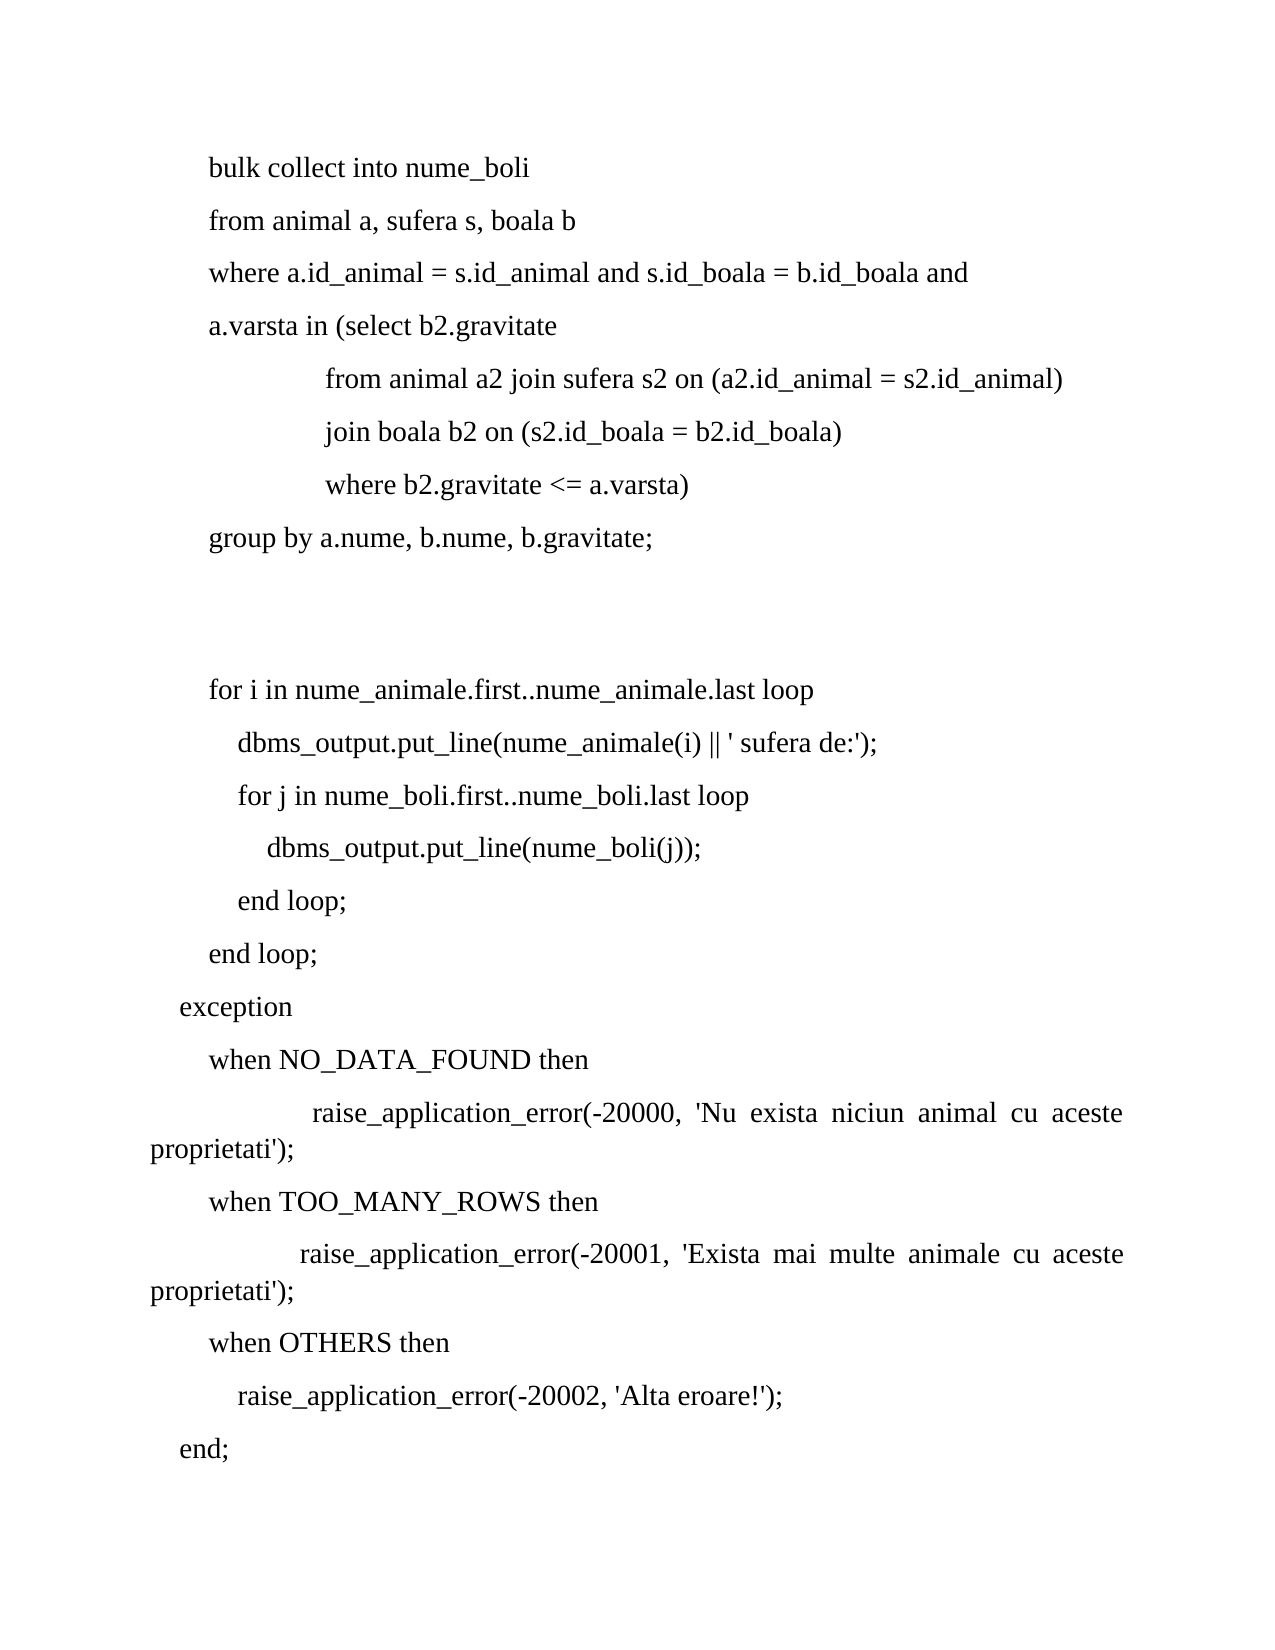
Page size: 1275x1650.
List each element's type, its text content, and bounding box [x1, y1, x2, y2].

text dbms_output.put_line(nume_boli(j)); [150, 831, 1125, 864]
text group by a.nume, b.nume, b.gravitate; [150, 520, 1125, 553]
text a.varsta in (select b2.gravitate [150, 308, 1125, 342]
text end loop; [150, 883, 1125, 917]
text raise_application_error(-20001, 'Exista mai multe animale cu aceste proprietati'); [150, 1236, 1125, 1306]
text when NO_DATA_FOUND then [150, 1042, 1125, 1075]
text when OTHERS then [150, 1325, 1125, 1359]
text where a.id_animal = s.id_animal and s.id_boala = b.id_boala and [150, 256, 1125, 289]
text end; [150, 1431, 1125, 1464]
text where b2.gravitate <= a.varsta) [150, 467, 1125, 500]
text for i in nume_animale.first..nume_animale.last loop [150, 672, 1125, 706]
text join boala b2 on (s2.id_boala = b2.id_boala) [150, 414, 1125, 448]
text for j in nume_boli.first..nume_boli.last loop [150, 778, 1125, 811]
text raise_application_error(-20000, 'Nu exista niciun animal cu aceste proprietati'); [150, 1095, 1125, 1164]
text end loop; [150, 936, 1125, 970]
text from animal a, sufera s, boala b [150, 203, 1125, 236]
text from animal a2 join sufera s2 on (a2.id_animal = s2.id_animal) [150, 361, 1125, 395]
text when TOO_MANY_ROWS then [150, 1184, 1125, 1217]
text exception [150, 989, 1125, 1023]
text raise_application_error(-20002, 'Alta eroare!'); [150, 1378, 1125, 1412]
text dbms_output.put_line(nume_animale(i) || ' sufera de:'); [150, 725, 1125, 758]
text bulk collect into nume_boli [150, 150, 1125, 183]
